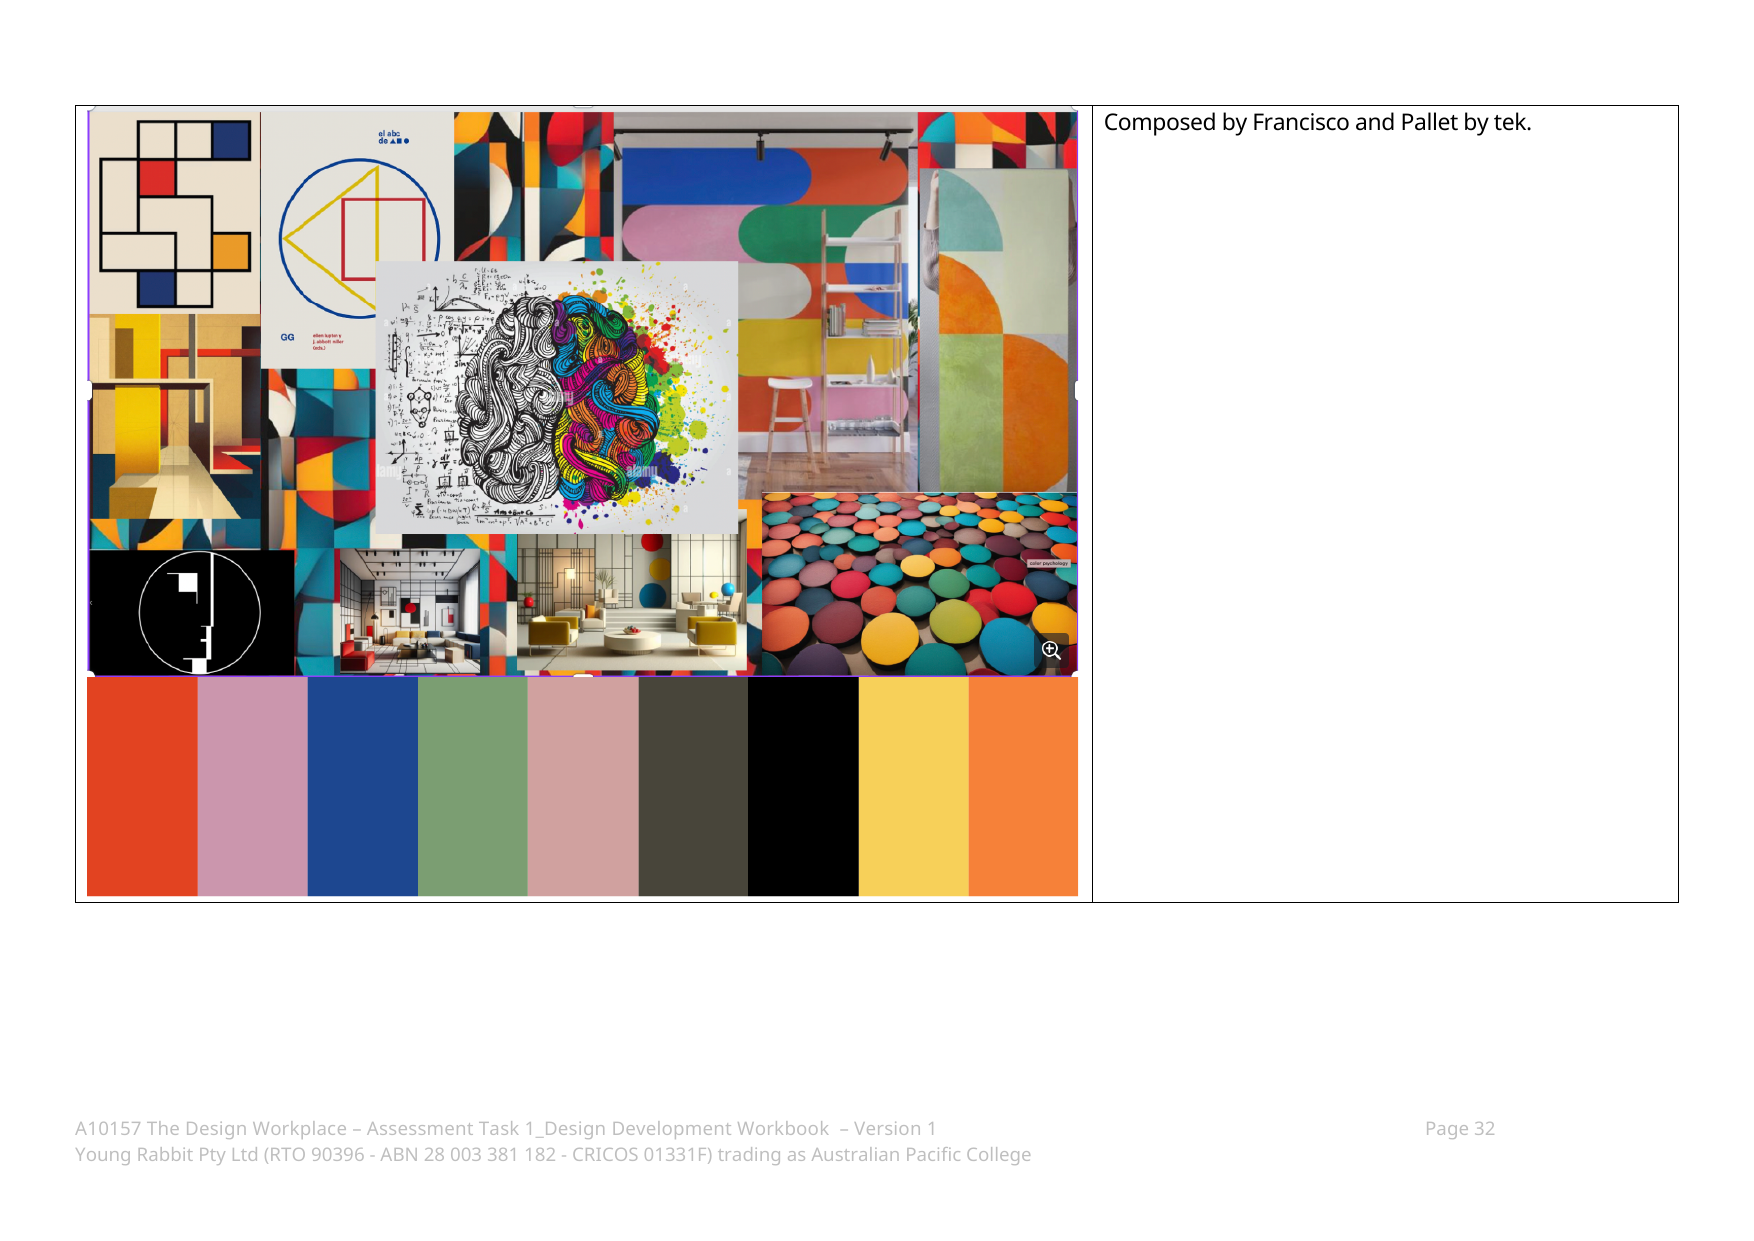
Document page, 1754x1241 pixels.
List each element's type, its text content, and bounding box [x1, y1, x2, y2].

picture [86, 106, 1079, 897]
table_header Composed by Francisco and Pallet by tek. [1093, 106, 1678, 902]
table_header [76, 106, 1092, 902]
